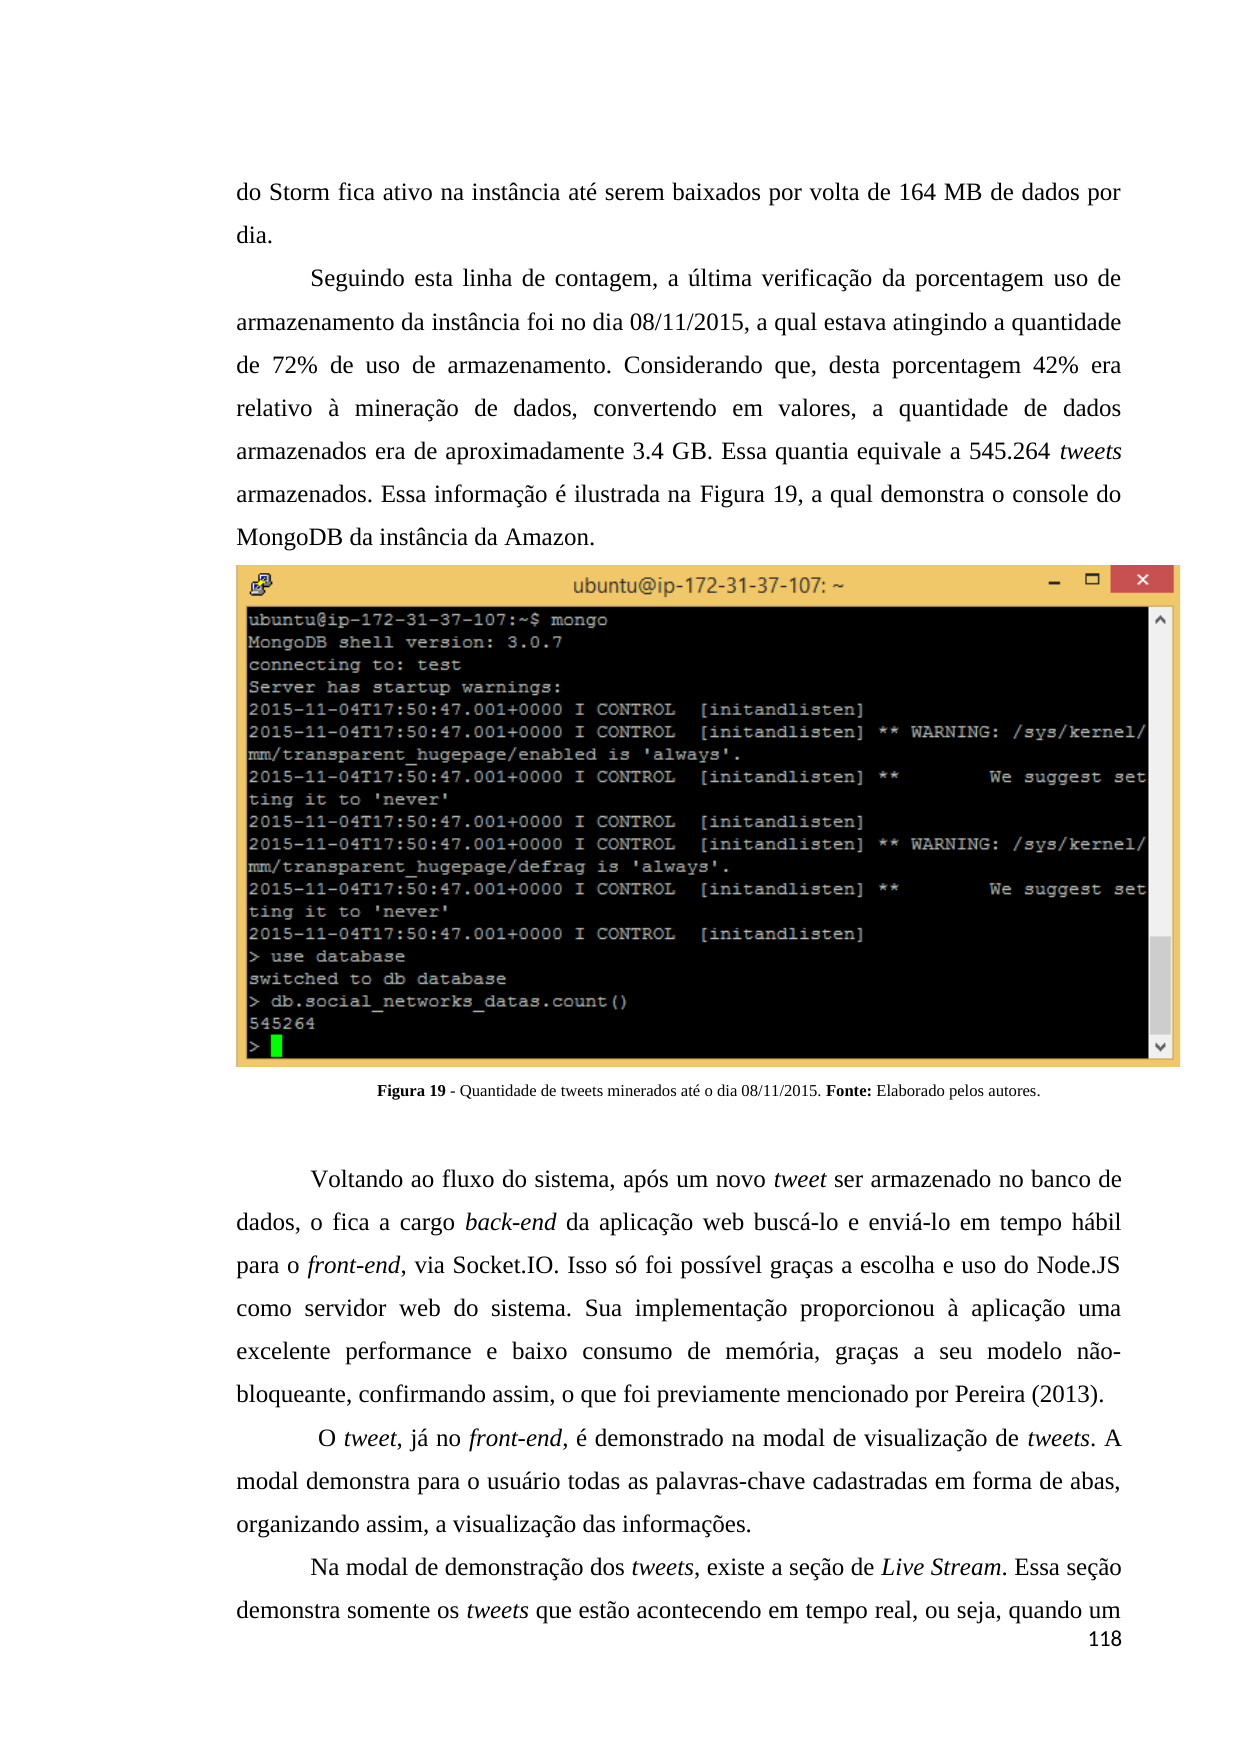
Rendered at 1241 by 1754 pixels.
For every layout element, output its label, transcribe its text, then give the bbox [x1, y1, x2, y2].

picture [236, 565, 1180, 1067]
text Figura 19 - Quantidade de tweets minerados até o dia 08/11/2015. Fonte: Elaborado pelos autores. [236, 1081, 1122, 1100]
text O tweet, já no front-end, é demonstrado na modal de visualização de tweets. A modal demonstra para o usuário todas as palavras-chave cadastradas em forma de abas, organizando assim, a visualização das informações. [236, 1423, 1122, 1538]
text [236, 177, 1122, 249]
text Seguindo esta linha de contagem, a última verificação da porcentagem uso de armazenamento da instância foi no dia 08/11/2015, a qual estava atingindo a quantidade de 72% de uso de armazenamento. Considerando que, desta porcentagem 42% era relativo à mineração de dados, convertendo em valores, a quantidade de dados armazenados era de aproximadamente 3.4 GB. Essa quantia equivale a 545.264 tweets armazenados. Essa informação é ilustrada na Figura 19, a qual demonstra o console do MongoDB da instância da Amazon. [236, 263, 1122, 551]
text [236, 1552, 1122, 1624]
text Voltando ao fluxo do sistema, após um novo tweet ser armazenado no banco de dados, o fica a cargo back-end da aplicação web buscá-lo e enviá-lo em tempo hábil para o front-end, via Socket.IO. Isso só foi possível graças a escolha e uso do Node.JS como servidor web do sistema. Sua implementação proporcionou à aplicação uma excelente performance e baixo consumo de memória, graças a seu modelo não-bloqueante, confirmando assim, o que foi previamente mencionado por Pereira (2013). [236, 1164, 1122, 1408]
